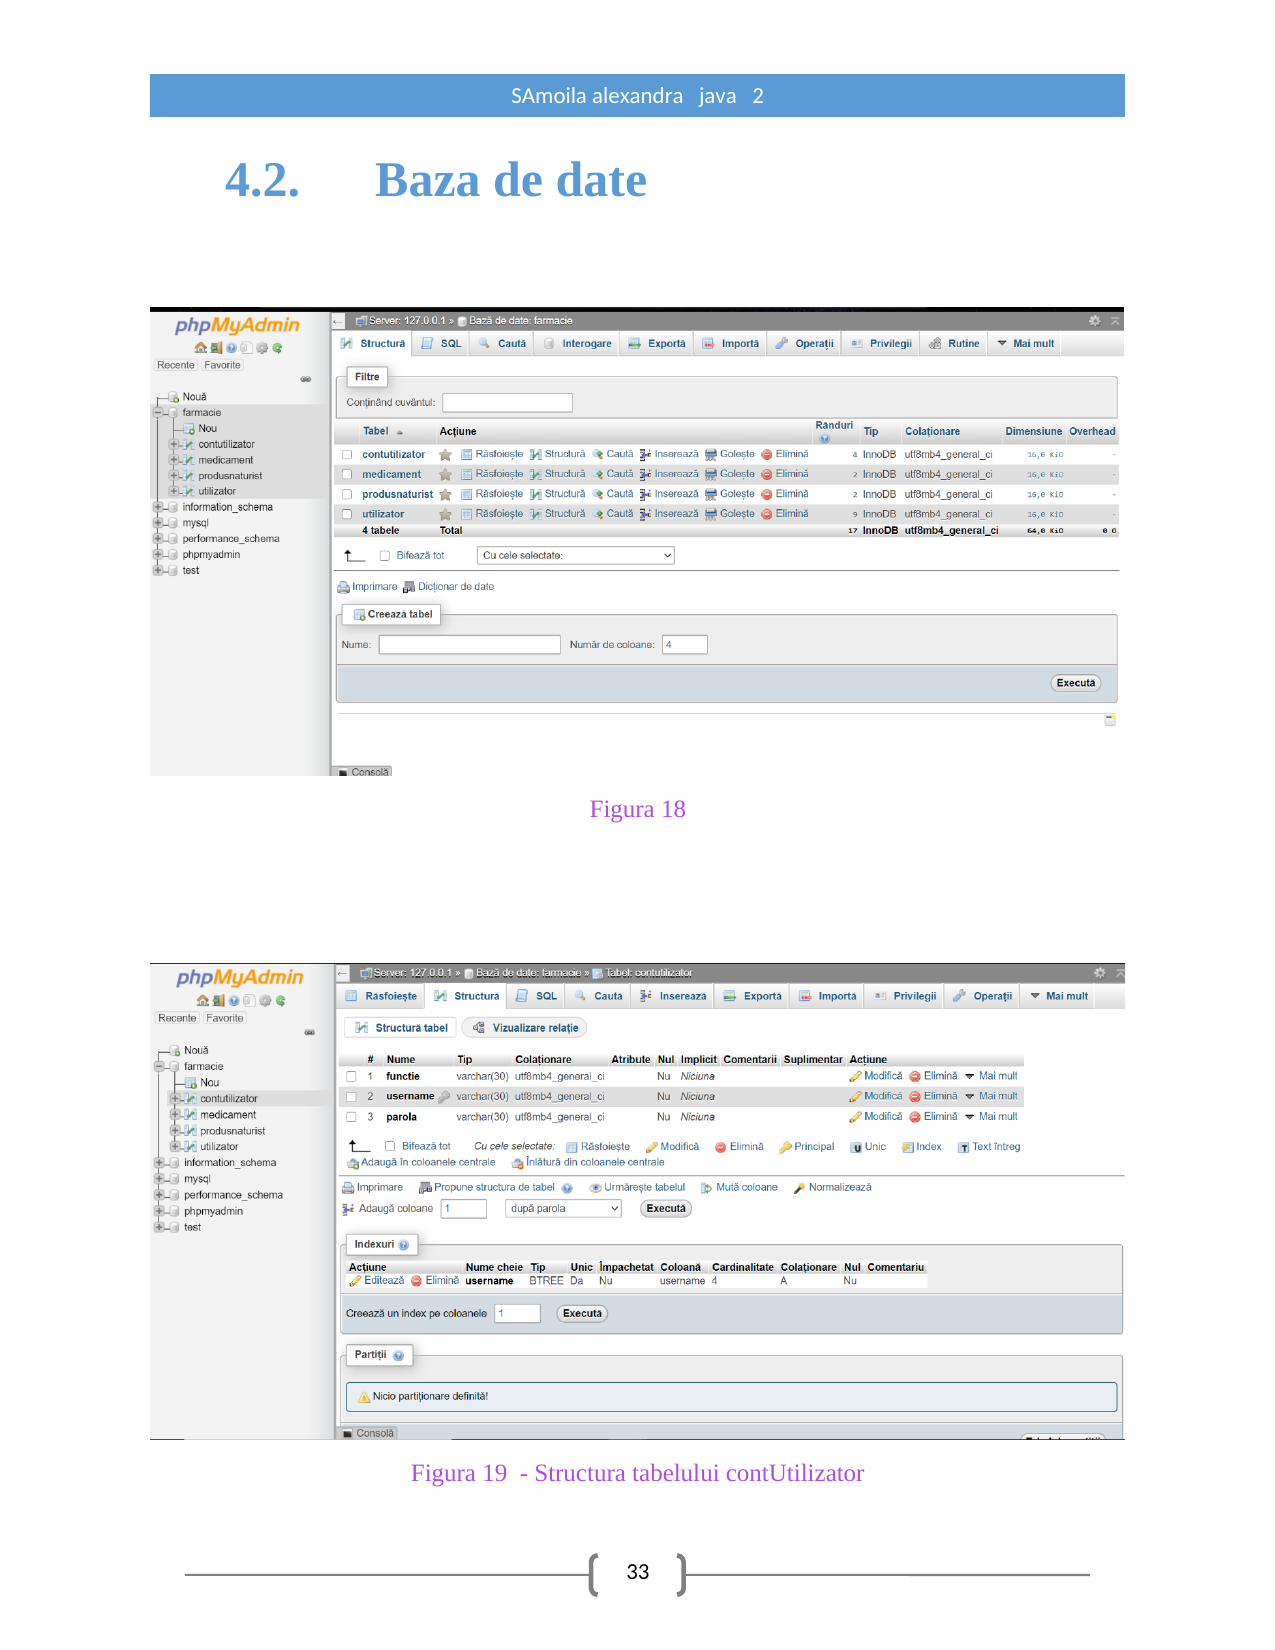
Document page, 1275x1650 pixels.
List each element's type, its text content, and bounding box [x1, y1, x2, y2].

picture [150, 963, 1125, 1440]
picture [150, 307, 1124, 776]
list Baza de date [225, 150, 1125, 207]
text Figura 18 [150, 794, 1125, 823]
text Figura 19 - Structura tabelului contUtilizator [150, 1458, 1125, 1487]
